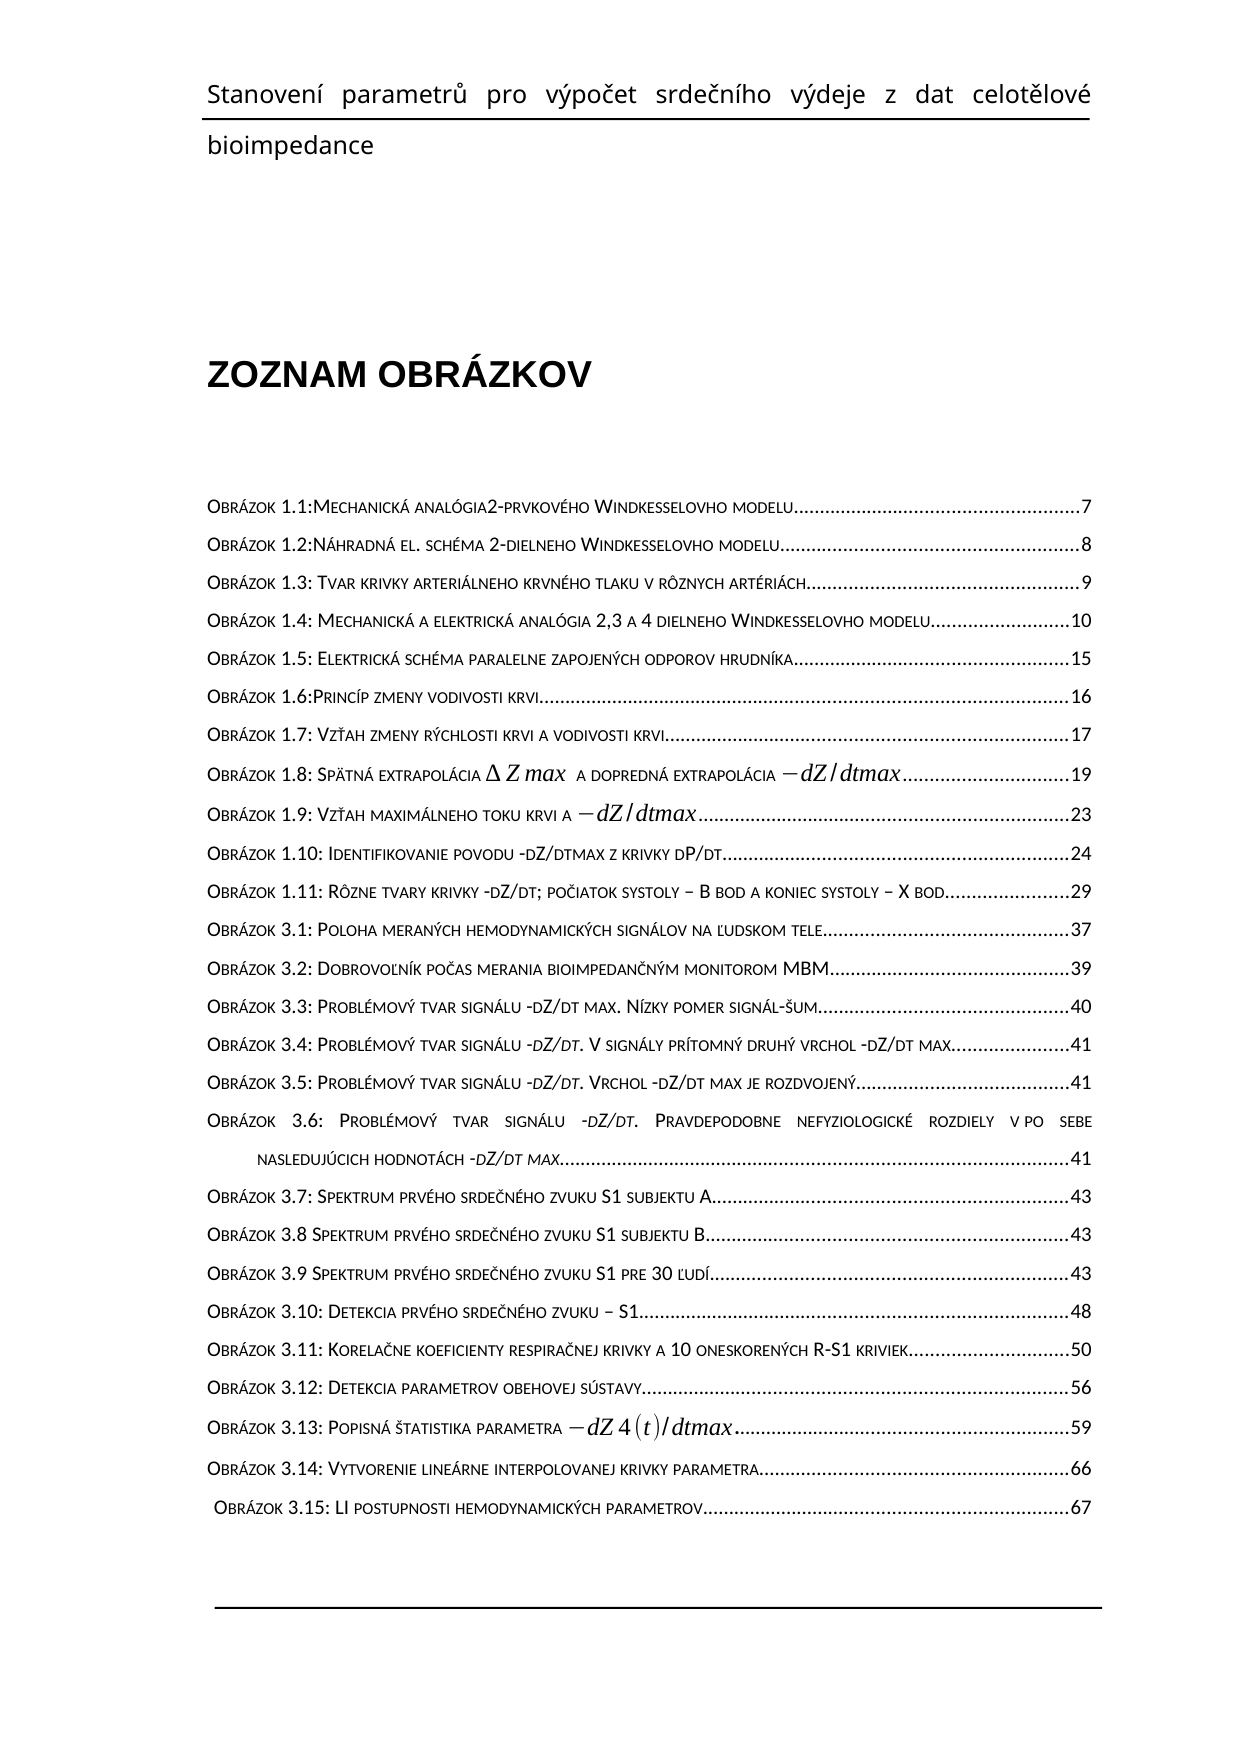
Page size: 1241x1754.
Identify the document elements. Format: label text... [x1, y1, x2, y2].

text Obrázok 3.3: Problémový tvar signálu -dZ/dt max. Nízky pomer signál-šum 40 [207, 993, 1092, 1018]
text Obrázok 1.7: Vzťah zmeny rýchlosti krvi a vodivosti krvi 17 [207, 722, 1092, 747]
text Obrázok 3.10: Detekcia prvého srdečného zvuku – S1 48 [207, 1298, 1092, 1323]
text Obrázok 3.8 Spektrum prvého srdečného zvuku S1 subjektu B. 43 [207, 1222, 1092, 1247]
text Obrázok 3.13: Popisná štatistika parametra . 59 [207, 1412, 1092, 1442]
text Obrázok 3.4: Problémový tvar signálu -dZ/dt. V signály prítomný druhý vrchol -dZ/dt max 41 [207, 1031, 1092, 1056]
text Obrázok 3.7: Spektrum prvého srdečného zvuku S1 subjektu A. 43 [207, 1183, 1092, 1209]
text Obrázok 3.15: LI postupnosti hemodynamických parametrov. 67 [207, 1493, 1092, 1521]
text Obrázok 3.6: Problémový tvar signálu -dZ/dt. Pravdepodobne nefyziologické rozdiely v po sebe nasledujúcich hodnotách -dZ/dt max 41 [207, 1107, 1092, 1171]
text Obrázok 1.8: Spätná extrapolácia a dopredná extrapolácia 19 [207, 760, 1092, 787]
text Obrázok 1.3: Tvar krivky arteriálneho krvného tlaku v rôznych artériách 9 [207, 569, 1092, 594]
text Obrázok 1.9: Vzťah maximálneho toku krvi a 23 [207, 800, 1092, 828]
subtitle ZOZNAM OBRÁZKOV [207, 352, 1092, 395]
text Obrázok 3.11: Korelačne koeficienty respiračnej krivky a 10 oneskorených R-S1 kriviek. 50 [207, 1336, 1092, 1361]
text Obrázok 1.2:Náhradná el. schéma 2-dielneho Windkesselovho modelu 8 [207, 531, 1092, 556]
text Obrázok 1.11: Rôzne tvary krivky -dZ/dt; počiatok systoly – B bod a koniec systoly – X bod 29 [207, 878, 1092, 904]
text Obrázok 3.14: Vytvorenie lineárne interpolovanej krivky parametra 66 [207, 1455, 1092, 1480]
text Obrázok 1.5: Elektrická schéma paralelne zapojených odporov hrudníka. 15 [207, 645, 1092, 671]
text Obrázok 3.12: Detekcia parametrov obehovej sústavy 56 [207, 1374, 1092, 1399]
text Obrázok 1.1:Mechanická analógia2-prvkového Windkesselovho modelu 7 [207, 493, 1092, 518]
text Obrázok 3.9 Spektrum prvého srdečného zvuku S1 pre 30 ľudí. 43 [207, 1260, 1092, 1285]
text Obrázok 3.5: Problémový tvar signálu -dZ/dt. Vrchol -dZ/dt max je rozdvojený 41 [207, 1069, 1092, 1094]
text Obrázok 1.4: Mechanická a elektrická analógia 2,3 a 4 dielneho Windkesselovho modelu 10 [207, 607, 1092, 633]
text Obrázok 3.1: Poloha meraných hemodynamických signálov na ľudskom tele. 37 [207, 917, 1092, 942]
text Obrázok 1.10: Identifikovanie povodu -dZ/dtmax z krivky dP/dt 24 [207, 840, 1092, 866]
text Obrázok 3.2: Dobrovoľník počas merania bioimpedančným monitorom MBM. 39 [207, 955, 1092, 980]
text Obrázok 1.6:Princíp zmeny vodivosti krvi 16 [207, 683, 1092, 709]
